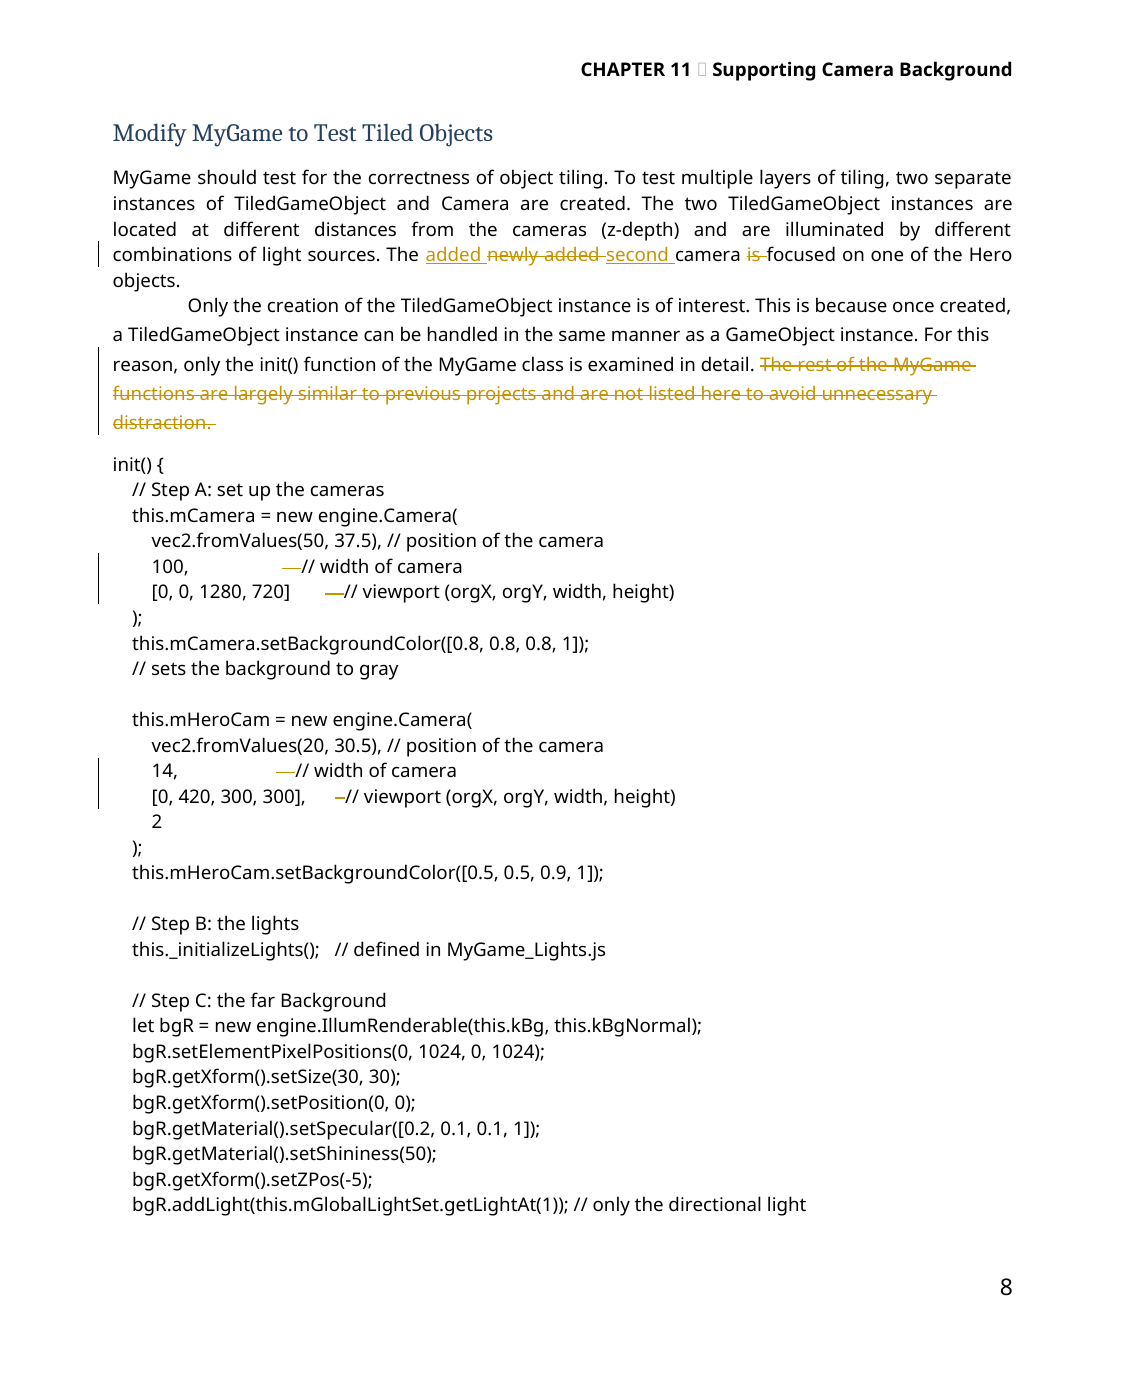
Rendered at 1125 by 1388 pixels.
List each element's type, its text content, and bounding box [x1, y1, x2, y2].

text let bgR = new engine.IllumRenderable(this.kBg, this.kBgNormal); [112, 1013, 1012, 1038]
text Only the creation of the TiledGameObject instance is of interest. This is because once created, a TiledGameObject instance can be handled in the same manner as a GameObject instance. For this reason, only the init() function of the MyGame class is examined in detail. [112, 292, 1012, 435]
text init() { [112, 451, 1012, 477]
text // Step B: the lights [112, 911, 1012, 936]
text bgR.getMaterial().setShininess(50); [112, 1140, 1012, 1166]
text // Step C: the far Background [112, 987, 1012, 1013]
text vec2.fromValues(20, 30.5), // position of the camera [112, 732, 1012, 757]
text bgR.addLight(this.mGlobalLightSet.getLightAt(1)); // only the directional light [112, 1191, 1012, 1217]
text 14, // width of camera [112, 757, 1012, 783]
text bgR.getXform().setPosition(0, 0); [112, 1089, 1012, 1115]
text bgR.setElementPixelPositions(0, 1024, 0, 1024); [112, 1038, 1012, 1064]
text ); [112, 834, 1012, 859]
text [0, 420, 300, 300], // viewport (orgX, orgY, width, height) [112, 783, 1012, 808]
text ); [112, 604, 1012, 630]
text MyGame should test for the correctness of object tiling. To test multiple layers of tiling, two separate instances of TiledGameObject and Camera are created. The two TiledGameObject instances are located at different distances from the cameras (z-depth) and are illuminated by different combinations of light sources. The camera focused on one of the Hero objects. [112, 165, 1012, 292]
text vec2.fromValues(50, 37.5), // position of the camera [112, 528, 1012, 553]
text this.mHeroCam = new engine.Camera( [112, 706, 1012, 732]
text [0, 0, 1280, 720] // viewport (orgX, orgY, width, height) [112, 579, 1012, 604]
text this.mCamera.setBackgroundColor([0.8, 0.8, 0.8, 1]); [112, 630, 1012, 655]
text 100, // width of camera [112, 553, 1012, 579]
text bgR.getXform().setSize(30, 30); [112, 1064, 1012, 1089]
text this._initializeLights(); // defined in MyGame_Lights.js [112, 936, 1012, 962]
text // sets the background to gray [112, 655, 1012, 681]
text 2 [112, 808, 1012, 834]
text bgR.getMaterial().setSpecular([0.2, 0.1, 0.1, 1]); [112, 1115, 1012, 1140]
text bgR.getXform().setZPos(-5); [112, 1166, 1012, 1191]
text // Step A: set up the cameras [112, 477, 1012, 502]
text this.mHeroCam.setBackgroundColor([0.5, 0.5, 0.9, 1]); [112, 859, 1012, 885]
text this.mCamera = new engine.Camera( [112, 502, 1012, 528]
subtitle Modify MyGame to Test Tiled Objects [112, 119, 1012, 148]
